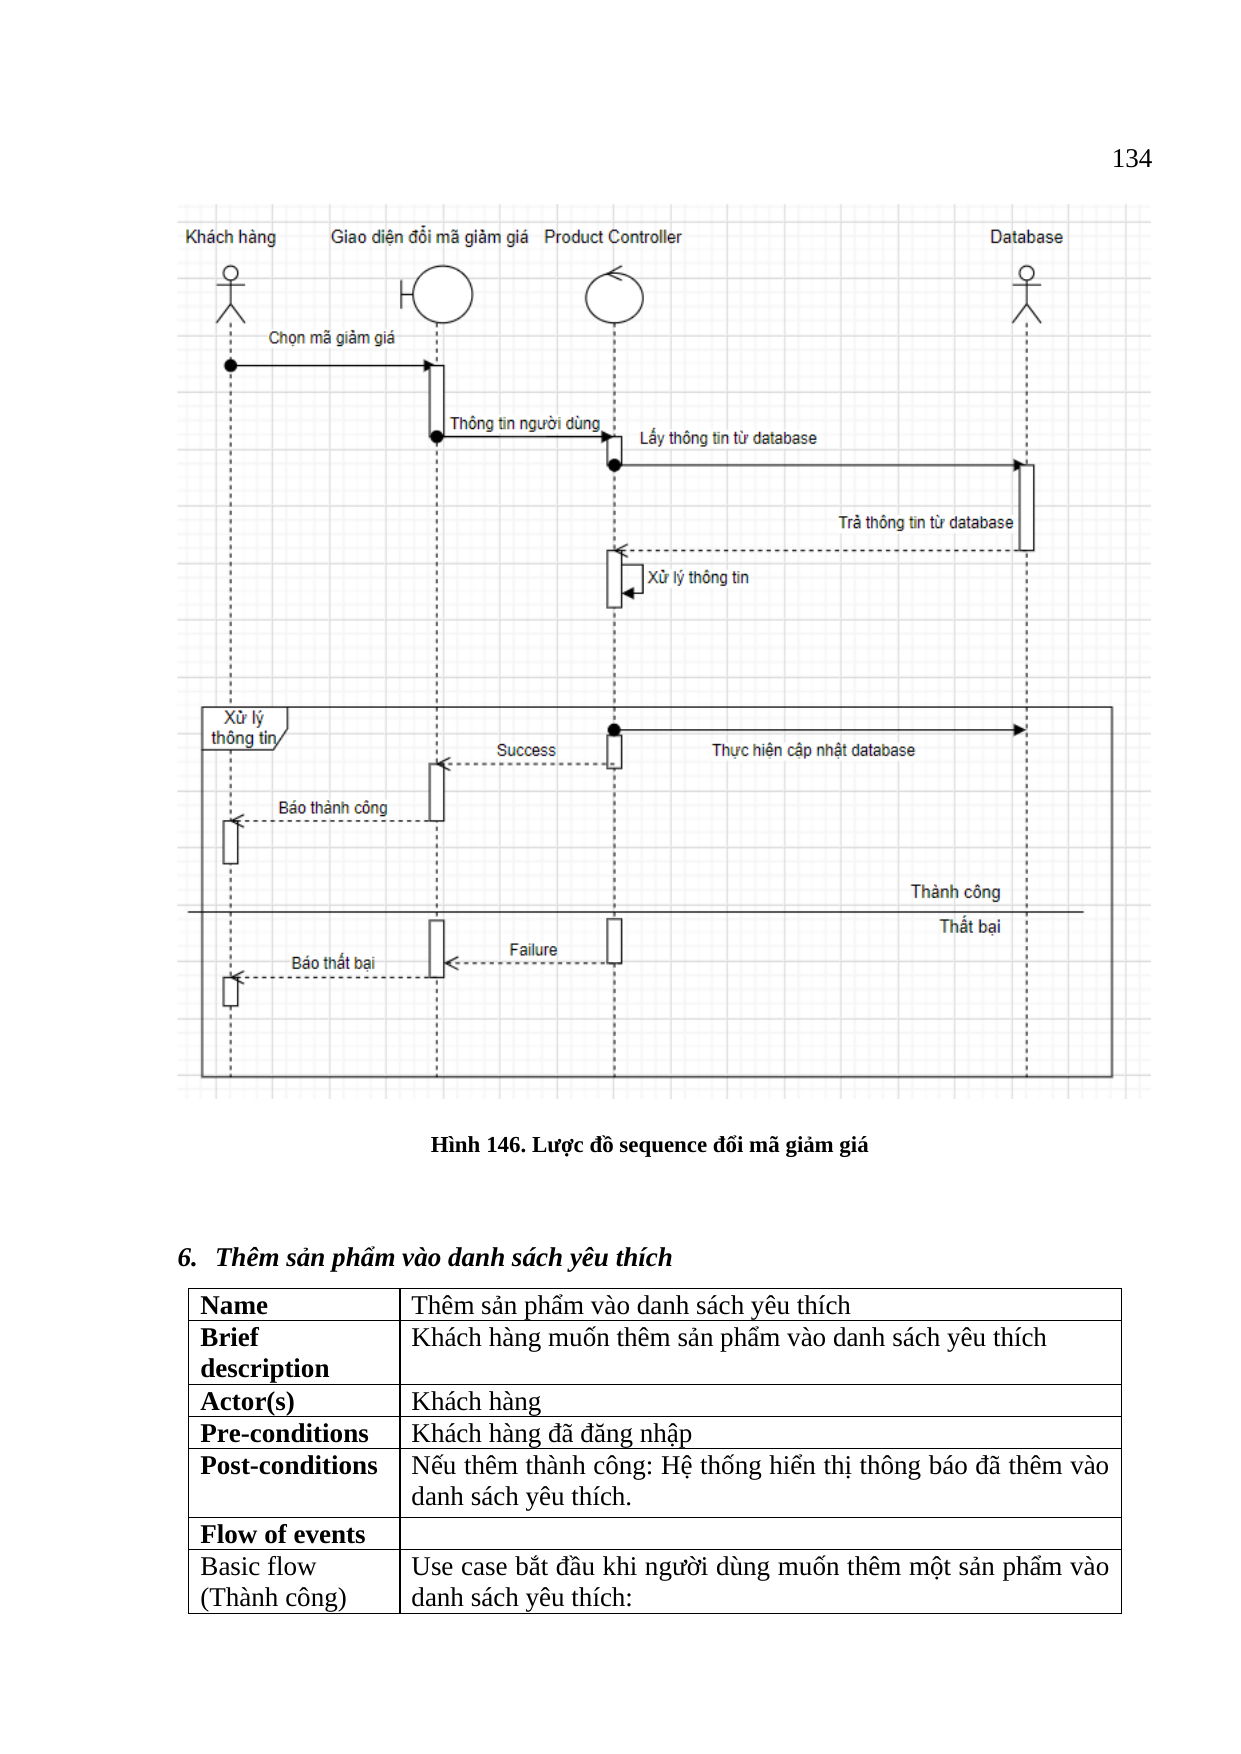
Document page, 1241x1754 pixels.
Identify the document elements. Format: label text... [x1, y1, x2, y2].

table_cell Actor(s) [189, 1385, 399, 1416]
table_cell Khách hàng muốn thêm sản phẩm vào danh sách yêu thích [401, 1321, 1121, 1384]
table_cell [401, 1518, 1121, 1549]
table_cell Pre-conditions [189, 1417, 399, 1448]
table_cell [189, 1550, 399, 1613]
table_cell Brief description [189, 1321, 399, 1384]
table_cell Khách hàng [401, 1385, 1121, 1416]
subtitle Thêm sản phẩm vào danh sách yêu thích [177, 1242, 1122, 1273]
table_cell Khách hàng đã đăng nhập [401, 1417, 1121, 1448]
table_cell Flow of events [189, 1518, 399, 1549]
table_header Thêm sản phẩm vào danh sách yêu thích [401, 1289, 1121, 1320]
picture [177, 204, 1151, 1099]
table_cell Nếu thêm thành công: Hệ thống hiển thị thông báo đã thêm vào danh sách yêu thích. [401, 1449, 1121, 1517]
table_header Name [189, 1289, 399, 1320]
text Hình 146. Lược đồ sequence đổi mã giảm giá [177, 1131, 1122, 1157]
table_cell Post-conditions [189, 1449, 399, 1517]
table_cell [401, 1550, 1121, 1613]
